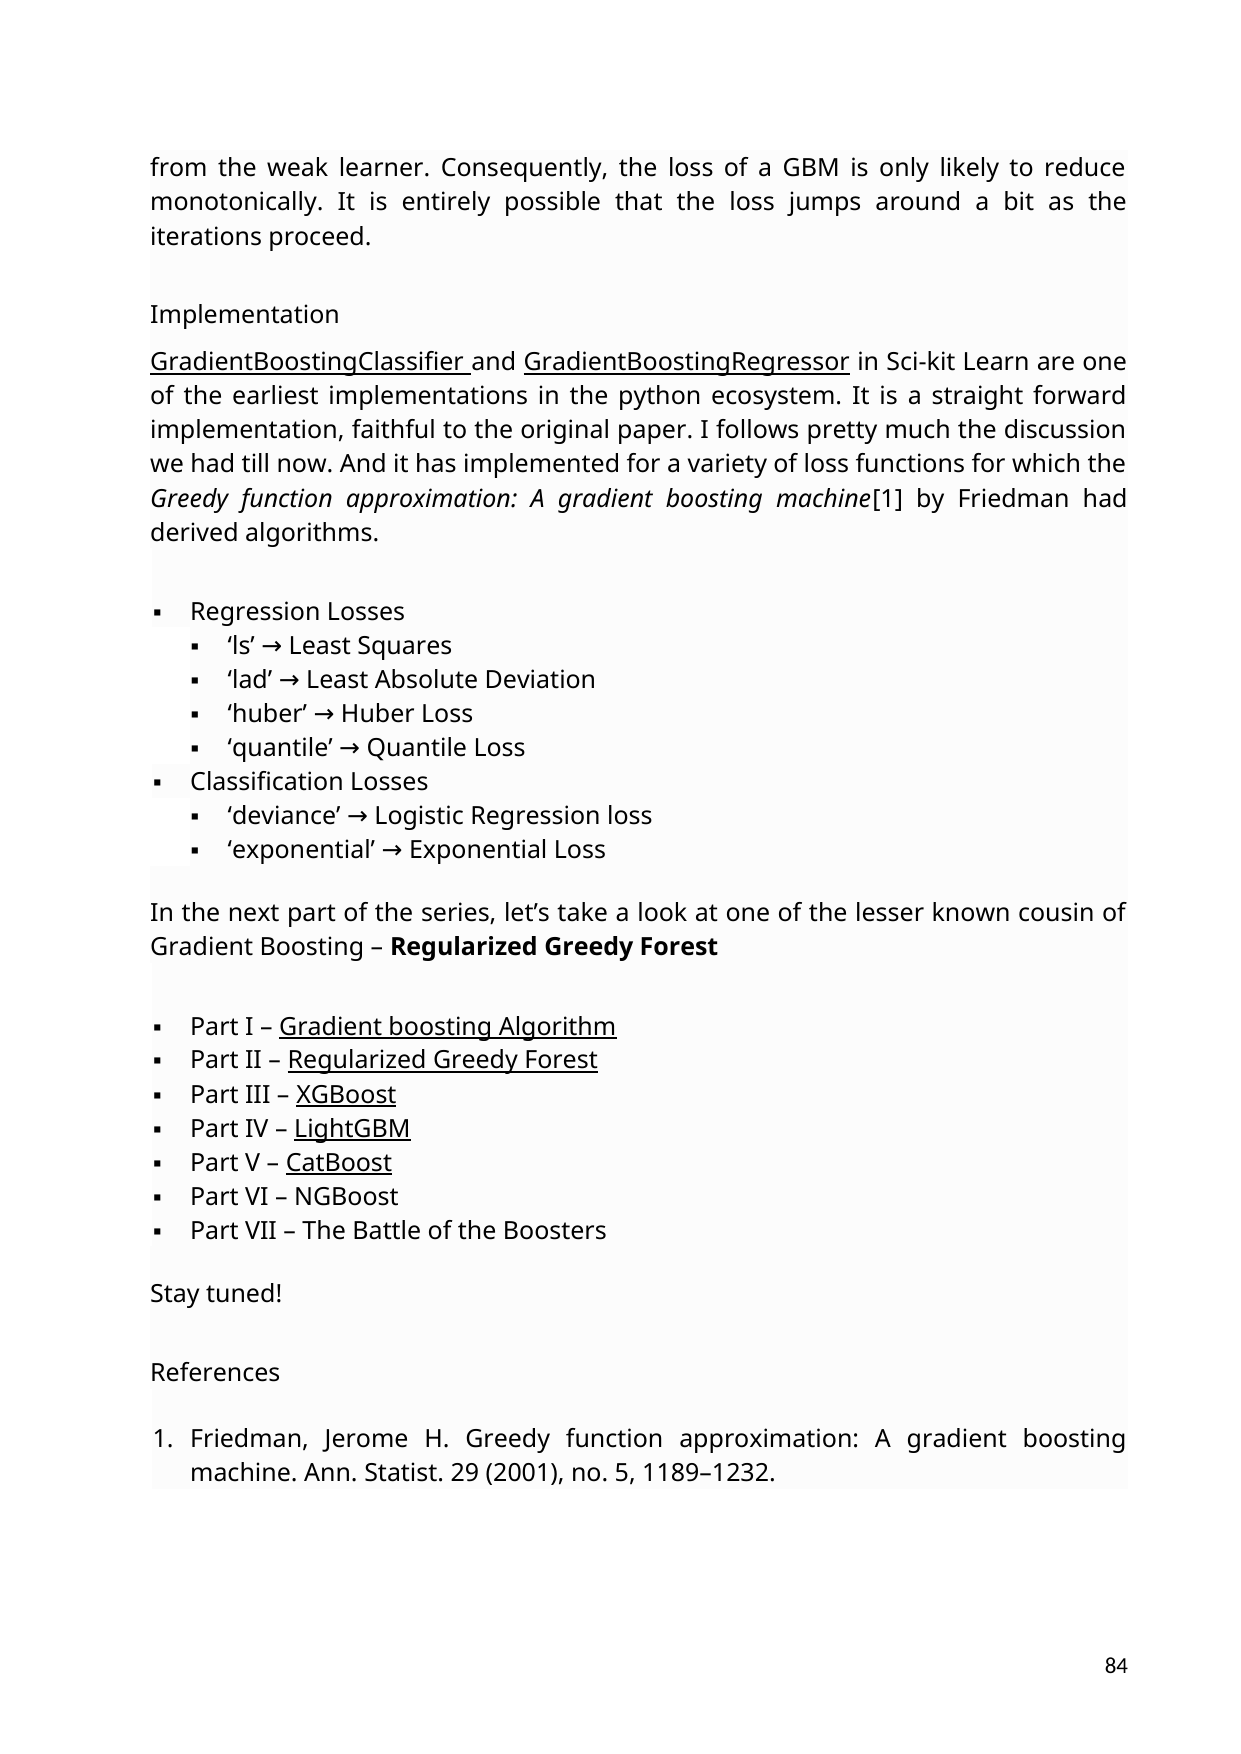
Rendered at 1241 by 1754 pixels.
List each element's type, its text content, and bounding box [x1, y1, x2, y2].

subtitle Implementation [150, 297, 1128, 331]
list Part II – Regularized Greedy Forest [152, 1042, 1128, 1076]
list Classification Losses [152, 764, 1128, 798]
list Part I – Gradient boosting Algorithm [152, 1008, 1128, 1042]
list ‘exponential’ → Exponential Loss [190, 832, 1128, 866]
list ‘lad’ → Least Absolute Deviation [190, 661, 1128, 696]
text GradientBoostingClassifier and GradientBoostingRegressor in Sci-kit Learn are one of the earliest implementations in the python ecosystem. It is a straight forward implementation, faithful to the original paper. I follows pretty much the discussion we had till now. And it has implemented for a variety of loss functions for which the Greedy function approximation: A gradient boosting machine[1] by Friedman had derived algorithms. [150, 344, 1128, 548]
text In the next part of the series, let’s take a look at one of the lesser known cousin of Gradient Boosting – Regularized Greedy Forest [150, 895, 1128, 963]
list ‘deviance’ → Logistic Regression loss [190, 798, 1128, 832]
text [150, 150, 1128, 252]
list Part VI – NGBoost [152, 1178, 1128, 1212]
list Part V – CatBoost [152, 1144, 1128, 1178]
list Regression Losses [152, 593, 1128, 627]
list ‘ls’ → Least Squares [190, 627, 1128, 661]
text Stay tuned! [150, 1276, 1128, 1310]
list Friedman, Jerome H. Greedy function approximation: A gradient boosting machine. Ann. Statist. 29 (2001), no. 5, 1189–1232. [152, 1421, 1128, 1489]
list Part VII – The Battle of the Boosters [152, 1212, 1128, 1247]
subtitle References [150, 1355, 1128, 1389]
list Part III – XGBoost [152, 1076, 1128, 1110]
list ‘quantile’ → Quantile Loss [190, 729, 1128, 764]
list Part IV – LightGBM [152, 1110, 1128, 1144]
list ‘huber’ → Huber Loss [190, 696, 1128, 729]
